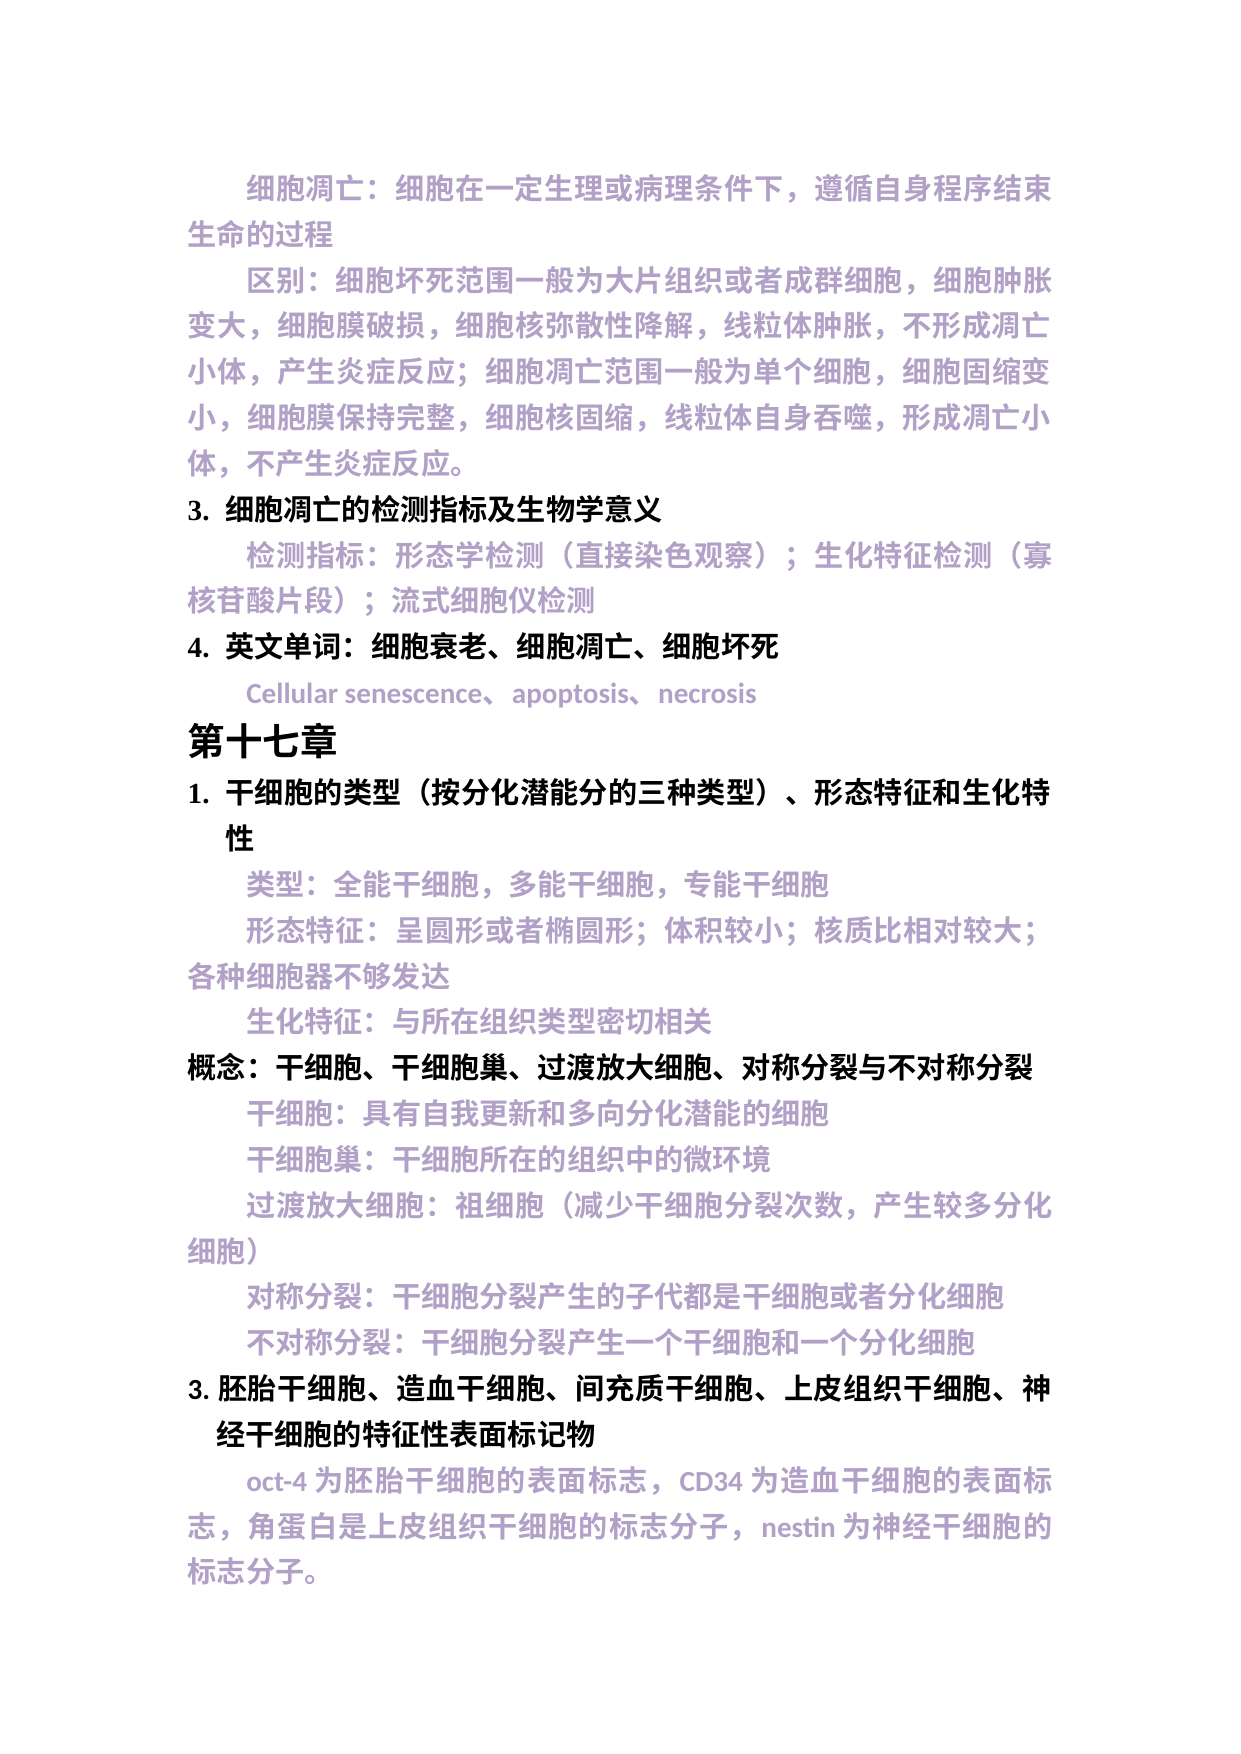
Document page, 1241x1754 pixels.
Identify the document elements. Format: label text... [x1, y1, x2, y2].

text 类型：全能干细胞，多能干细胞，专能干细胞 [187, 858, 1053, 904]
text 检测指标：形态学检测（直接染色观察）；生化特征检测（寡核苷酸片段）；流式细胞仪检测 [187, 529, 1053, 620]
text 干细胞：具有自我更新和多向分化潜能的细胞 [187, 1087, 1053, 1133]
text Cellular senescence、apoptosis、necrosis [187, 666, 1053, 712]
text 干细胞巢：干细胞所在的组织中的微环境 [187, 1133, 1053, 1179]
text 生化特征：与所在组织类型密切相关 [187, 995, 1053, 1041]
text oct-4为胚胎干细胞的表面标志，CD34为造血干细胞的表面标志，角蛋白是上皮组织干细胞的标志分子，nestin为神经干细胞的标志分子。 [187, 1454, 1053, 1591]
text 第十七章 [187, 712, 1053, 766]
text 对称分裂：干细胞分裂产生的子代都是干细胞或者分化细胞 [187, 1270, 1053, 1316]
text 区别：细胞坏死范围一般为大片组织或者成群细胞，细胞肿胀变大，细胞膜破损，细胞核弥散性降解，线粒体肿胀，不形成凋亡小体，产生炎症反应；细胞凋亡范围一般为单个细胞，细胞固缩变小，细胞膜保持完整，细胞核固缩，线粒体自身吞噬，形成凋亡小体，不产生炎症反应。 [187, 254, 1053, 483]
text 概念：干细胞、干细胞巢、过渡放大细胞、对称分裂与不对称分裂 [187, 1041, 1053, 1087]
text 不对称分裂：干细胞分裂产生一个干细胞和一个分化细胞 [187, 1316, 1053, 1362]
list 细胞凋亡的检测指标及生物学意义 [187, 483, 1053, 529]
text 过渡放大细胞：祖细胞（减少干细胞分裂次数，产生较多分化细胞） [187, 1179, 1053, 1270]
text 细胞凋亡：细胞在一定生理或病理条件下，遵循自身程序结束生命的过程 [187, 162, 1053, 254]
text 3. 胚胎干细胞、造血干细胞、间充质干细胞、上皮组织干细胞、神经干细胞的特征性表面标记物 [187, 1362, 1053, 1454]
text 形态特征：呈圆形或者椭圆形；体积较小；核质比相对较大；各种细胞器不够发达 [187, 904, 1053, 995]
list 干细胞的类型（按分化潜能分的三种类型）、形态特征和生化特性 [187, 766, 1053, 858]
list 英文单词：细胞衰老、细胞凋亡、细胞坏死 [187, 620, 1053, 666]
